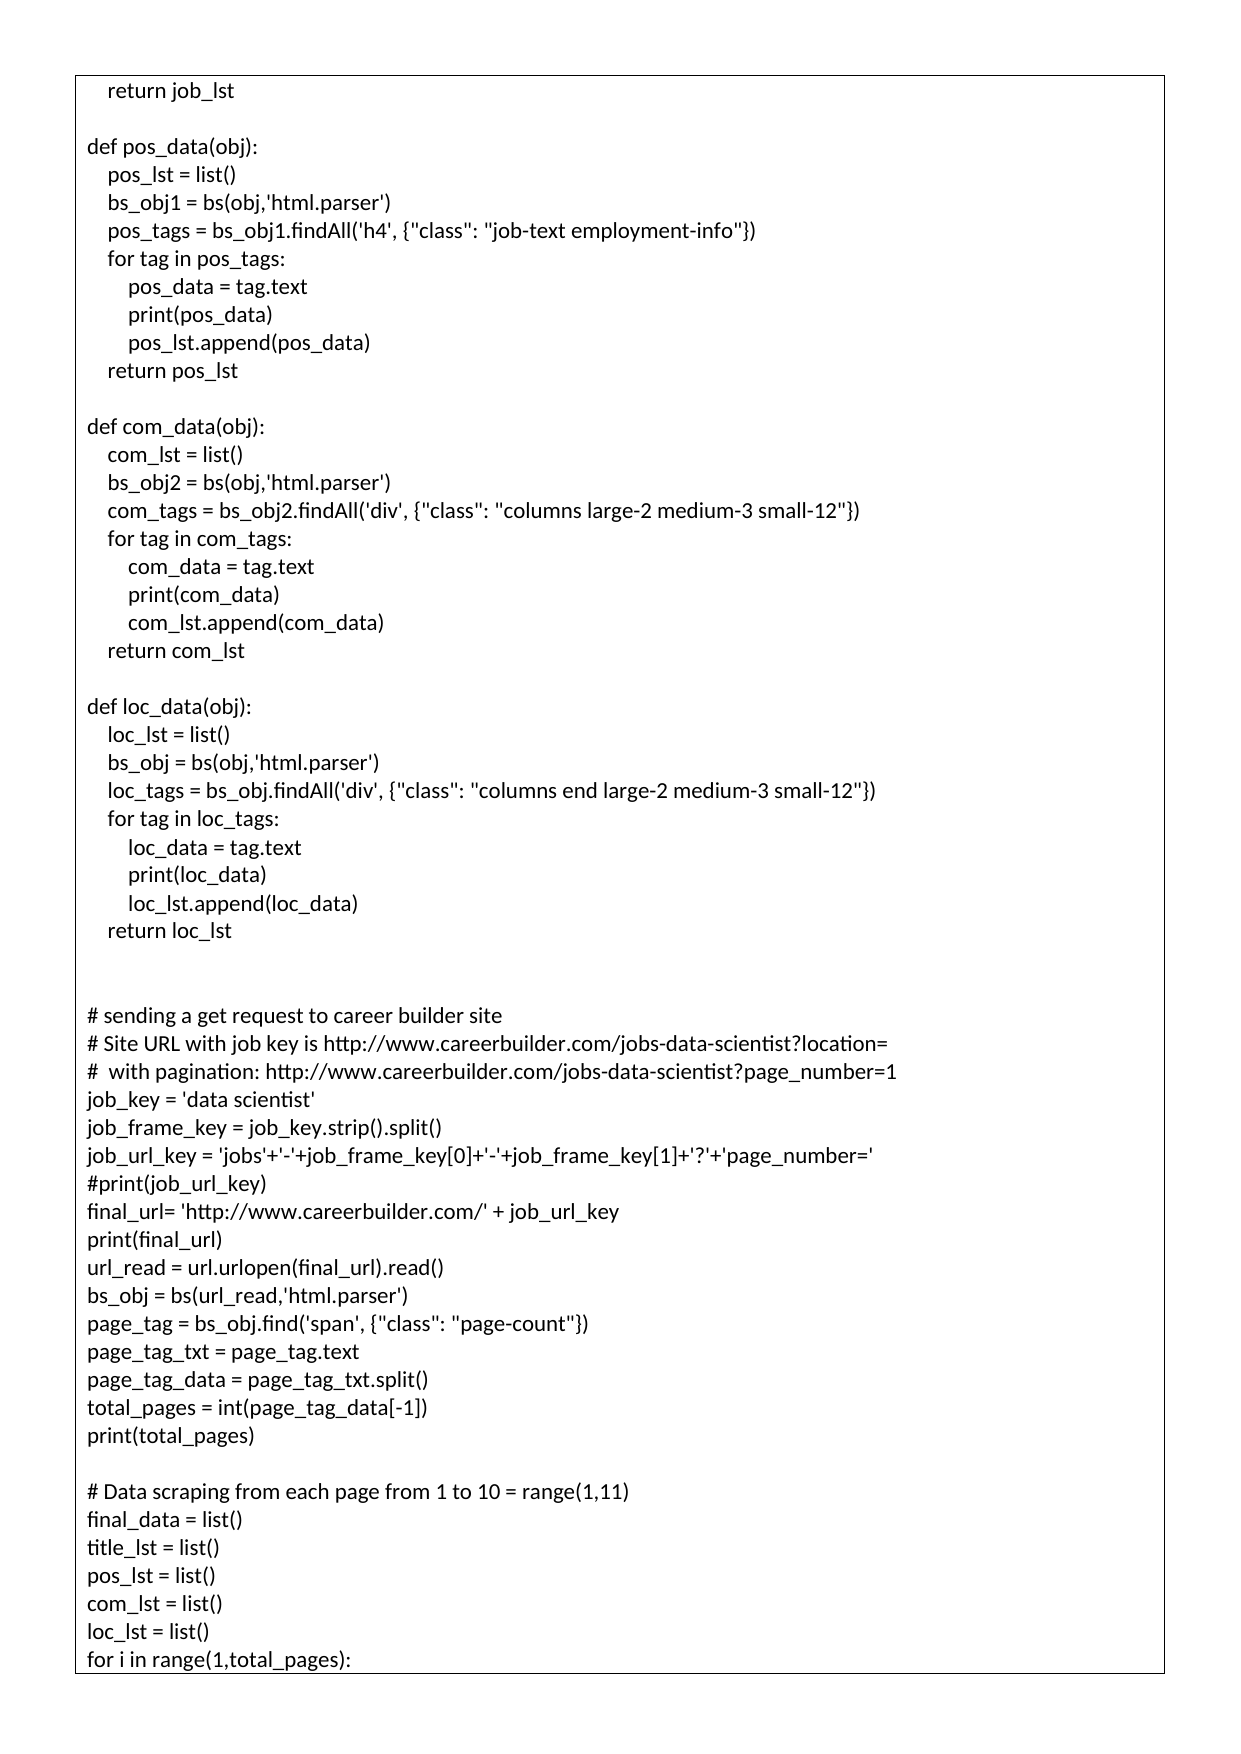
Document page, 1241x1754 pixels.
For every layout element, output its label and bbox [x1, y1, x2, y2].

table_header [76, 76, 1164, 1673]
